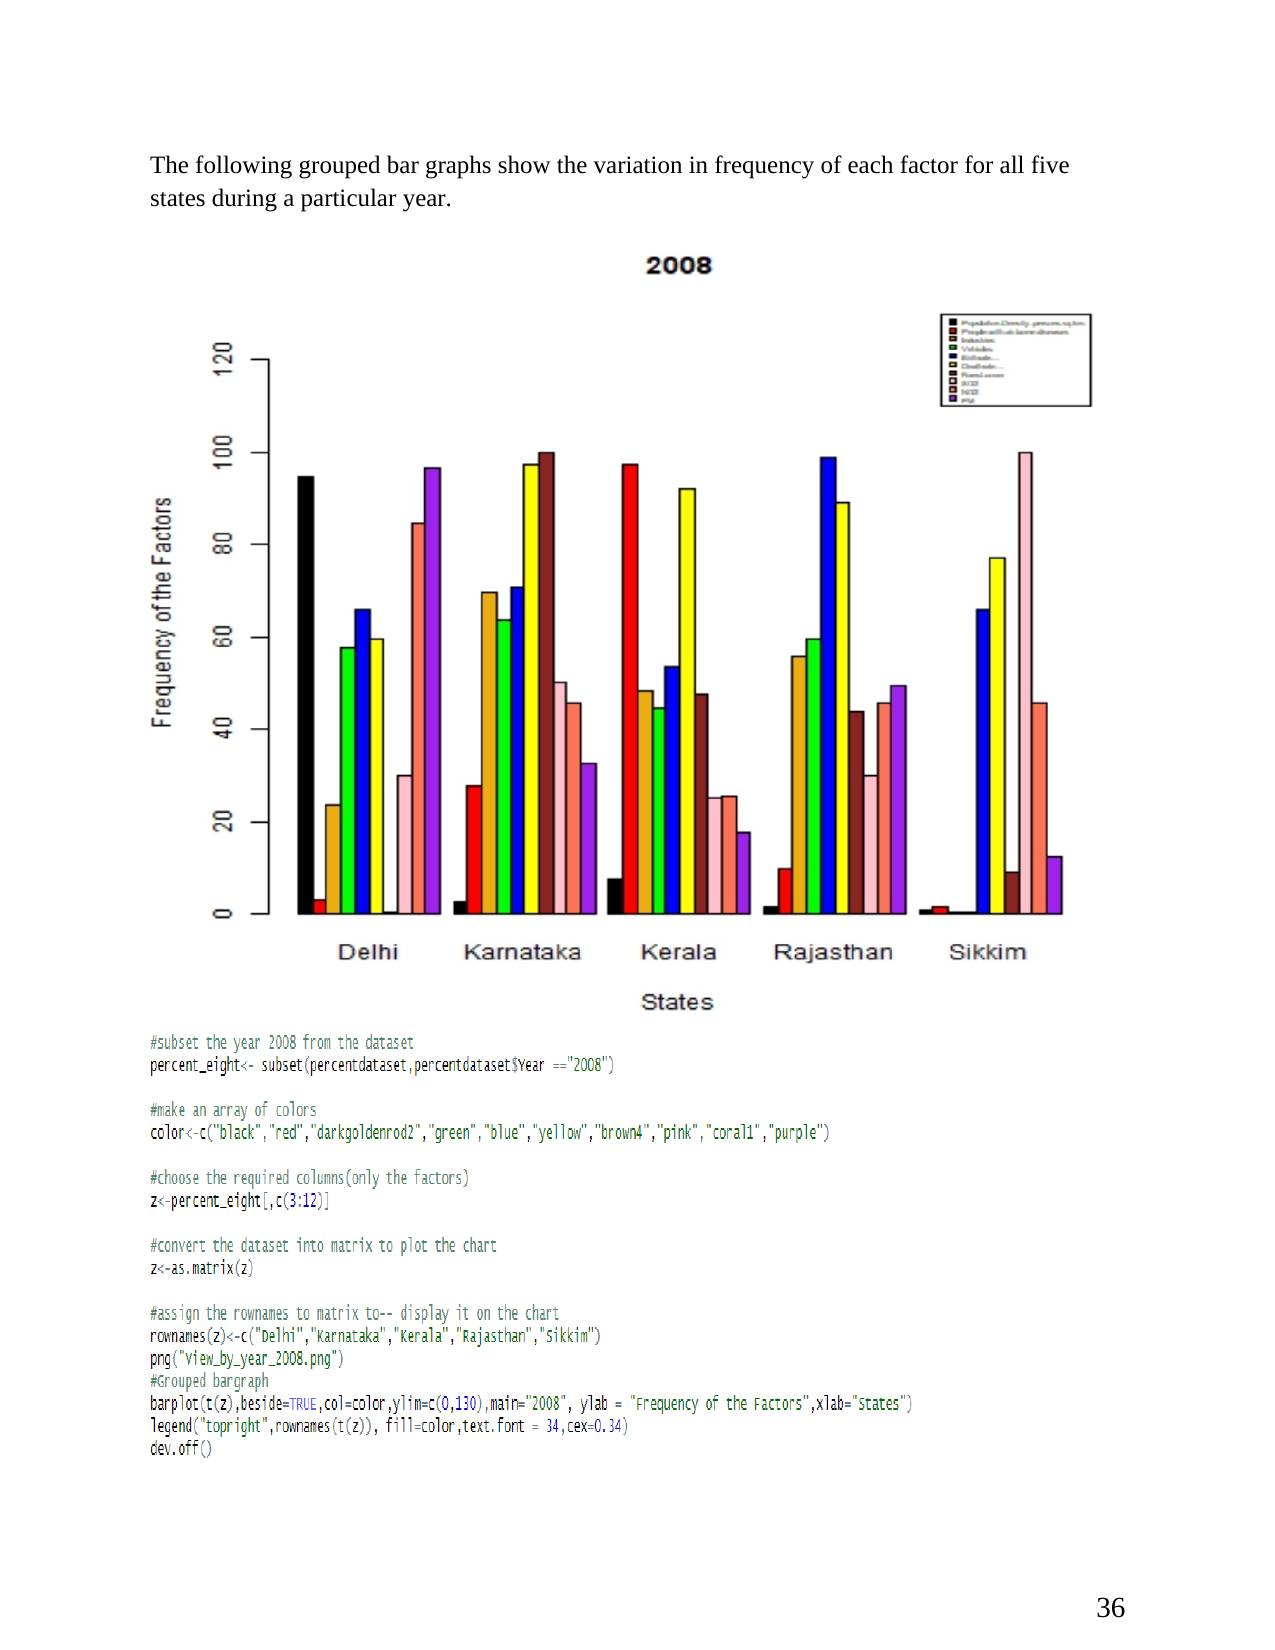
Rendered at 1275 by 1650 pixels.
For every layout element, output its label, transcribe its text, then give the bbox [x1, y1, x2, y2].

text The following grouped bar graphs show the variation in frequency of each factor for all five states during a particular year. [150, 150, 1125, 212]
picture [150, 216, 1125, 1462]
